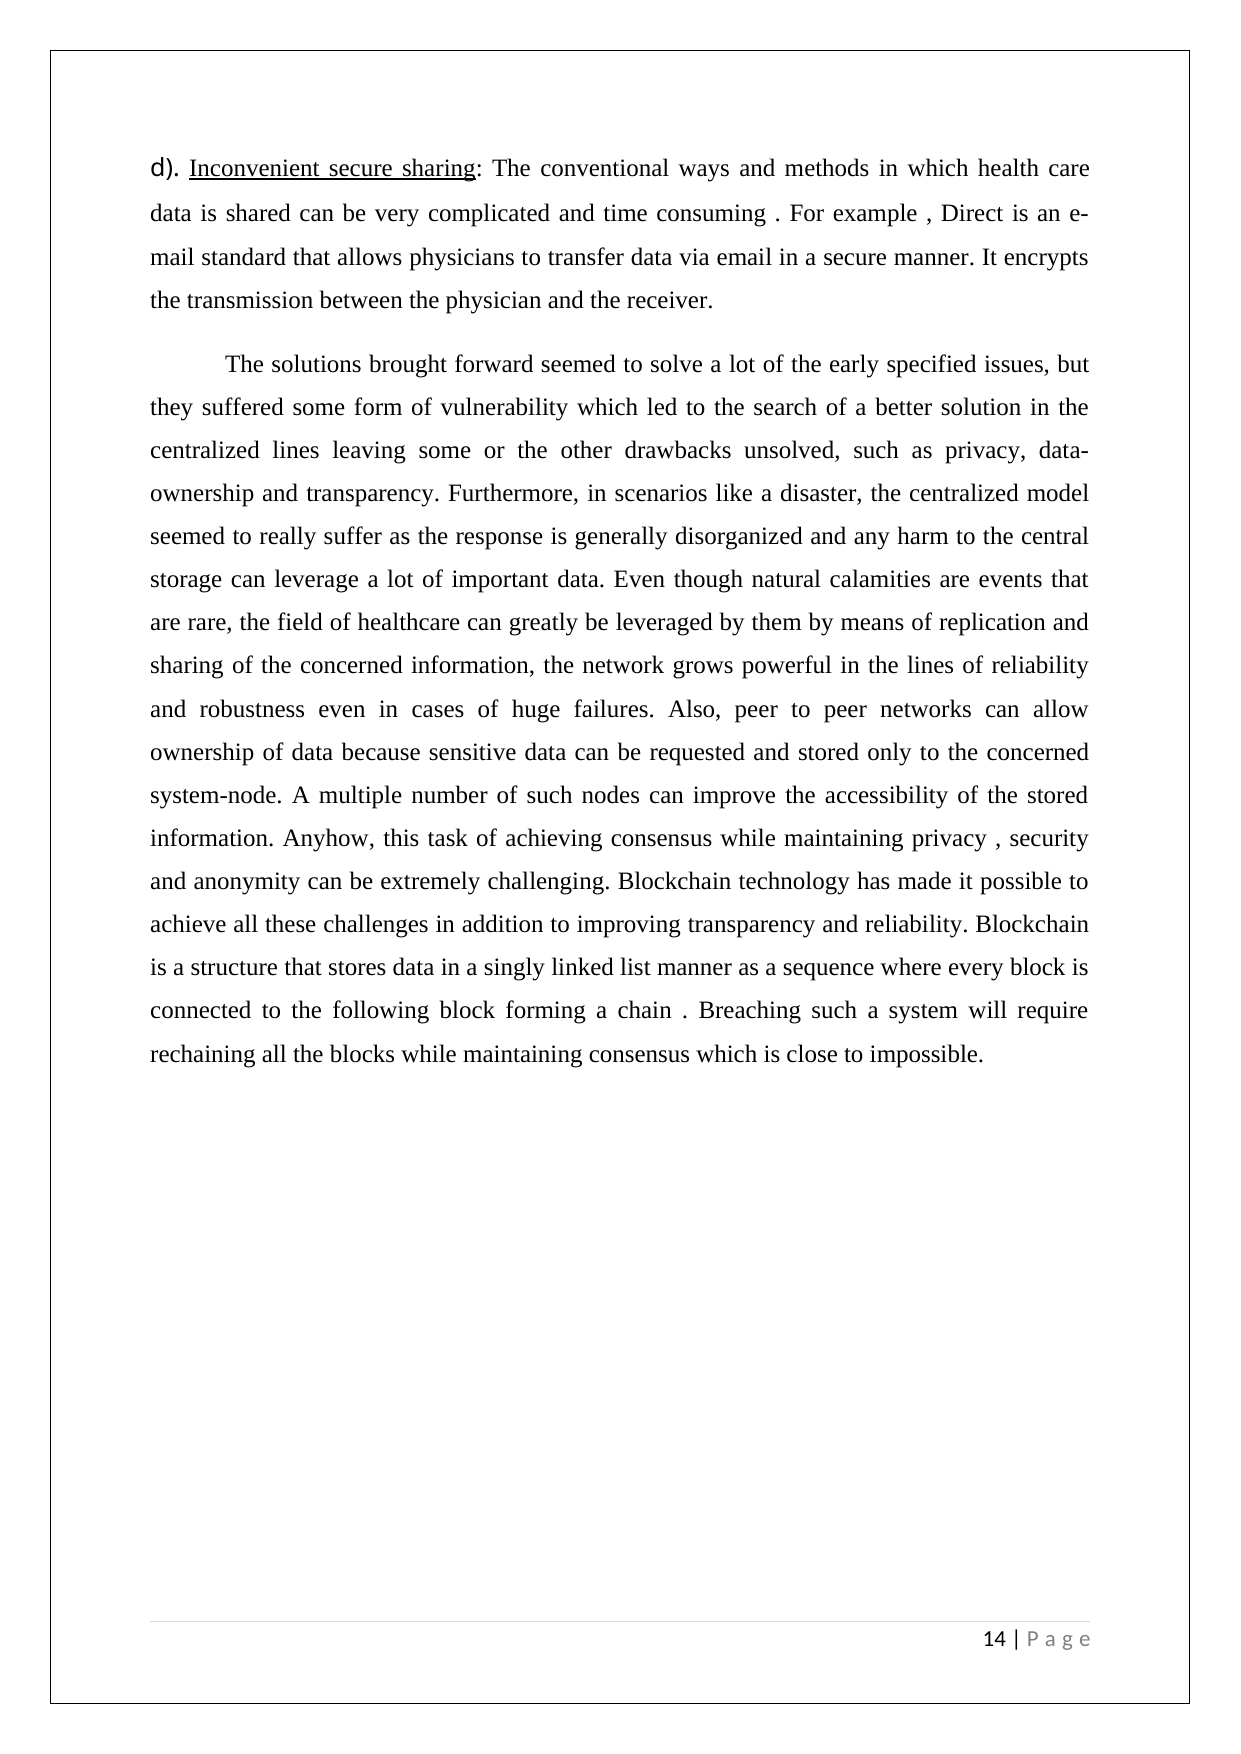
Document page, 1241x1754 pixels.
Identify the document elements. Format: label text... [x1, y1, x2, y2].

text The solutions brought forward seemed to solve a lot of the early specified issues, but they suffered some form of vulnerability which led to the search of a better solution in the centralized lines leaving some or the other drawbacks unsolved, such as privacy, data-ownership and transparency. Furthermore, in scenarios like a disaster, the centralized model seemed to really suffer as the response is generally disorganized and any harm to the central storage can leverage a lot of important data. Even though natural calamities are events that are rare, the field of healthcare can greatly be leveraged by them by means of replication and sharing of the concerned information, the network grows powerful in the lines of reliability and robustness even in cases of huge failures. Also, peer to peer networks can allow ownership of data because sensitive data can be requested and stored only to the concerned system-node. A multiple number of such nodes can improve the accessibility of the stored information. Anyhow, this task of achieving consensus while maintaining privacy , security and anonymity can be extremely challenging. Blockchain technology has made it possible to achieve all these challenges in addition to improving transparency and reliability. Blockchain is a structure that stores data in a singly linked list manner as a sequence where every block is connected to the following block forming a chain . Breaching such a system will require rechaining all the blocks while maintaining consensus which is close to impossible. [150, 349, 1090, 1067]
text d). Inconvenient secure sharing: The conventional ways and methods in which health care data is shared can be very complicated and time consuming . For example , Direct is an e-mail standard that allows physicians to transfer data via email in a secure manner. It encrypts the transmission between the physician and the receiver. [150, 150, 1090, 313]
